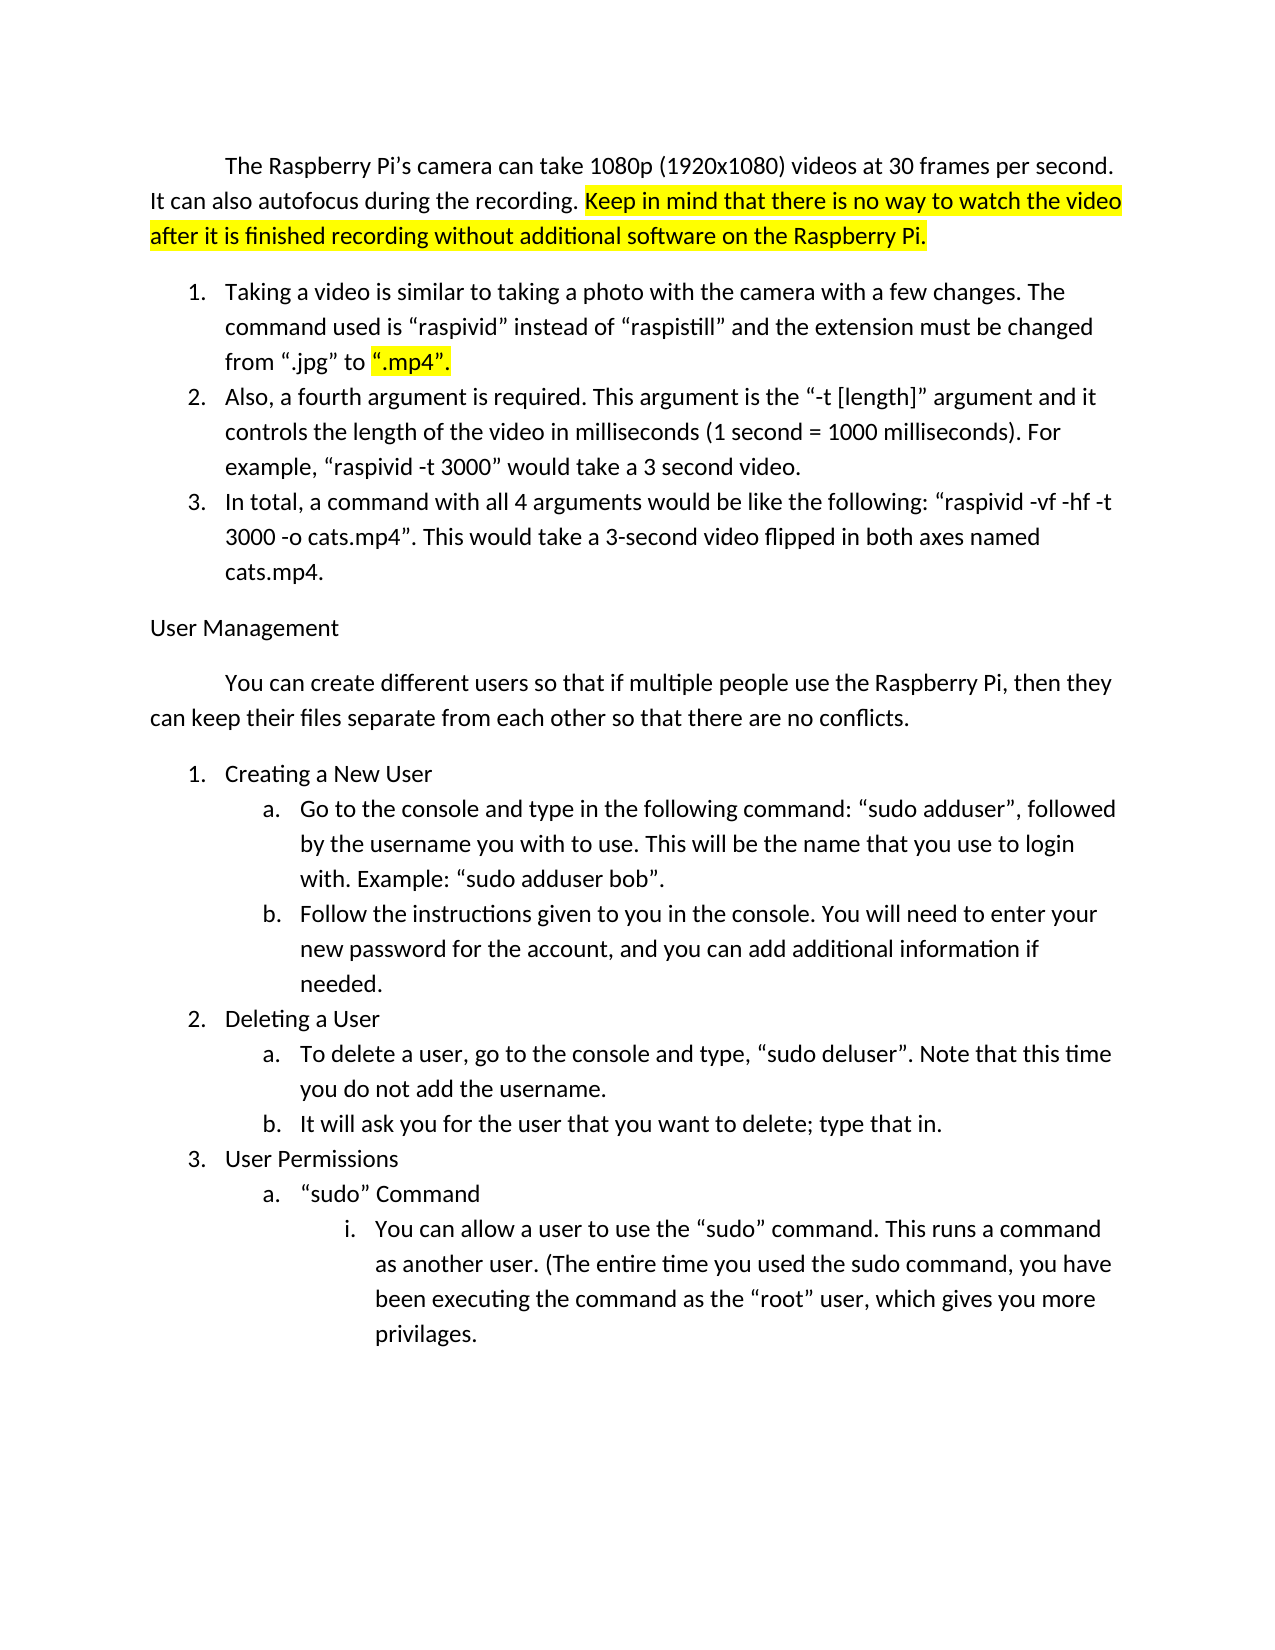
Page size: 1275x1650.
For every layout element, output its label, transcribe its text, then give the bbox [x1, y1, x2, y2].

list User Permissions [187, 1143, 1125, 1174]
list Go to the console and type in the following command: “sudo adduser”, followed by the username you with to use. This will be the name that you use to login with. Example: “sudo adduser bob”. [262, 793, 1125, 894]
list It will ask you for the user that you want to delete; type that in. [262, 1108, 1125, 1139]
list You can allow a user to use the “sudo” command. This runs a command as another user. (The entire time you used the sudo command, you have been executing the command as the “root” user, which gives you more privilages. [356, 1213, 1125, 1349]
list In total, a command with all 4 arguments would be like the following: “raspivid -vf -hf -t 3000 -o cats.mp4”. This would take a 3-second video flipped in both axes named cats.mp4. [187, 486, 1125, 586]
list To delete a user, go to the console and type, “sudo deluser”. Note that this time you do not add the username. [262, 1038, 1125, 1104]
list Also, a fourth argument is required. This argument is the “-t [length]” argument and it controls the length of the video in milliseconds (1 second = 1000 milliseconds). For example, “raspivid -t 3000” would take a 3 second video. [187, 381, 1125, 481]
list Creating a New User [187, 758, 1125, 789]
list Follow the instructions given to you in the console. You will need to enter your new password for the account, and you can add additional information if needed. [262, 898, 1125, 999]
list Deleting a User [187, 1003, 1125, 1034]
text User Management [150, 612, 1125, 642]
text You can create different users so that if multiple people use the Raspberry Pi, then they can keep their files separate from each other so that there are no conflicts. [150, 667, 1125, 733]
list “sudo” Command [262, 1178, 1125, 1209]
text The Raspberry Pi’s camera can take 1080p (1920x1080) videos at 30 frames per second. It can also autofocus during the recording. Keep in mind that there is no way to watch the video after it is finished recording without additional software on the Raspberry Pi. [150, 150, 1125, 251]
list Taking a video is similar to taking a photo with the camera with a few changes. The command used is “raspivid” instead of “raspistill” and the extension must be changed from “.jpg” to “.mp4”. [187, 276, 1125, 376]
